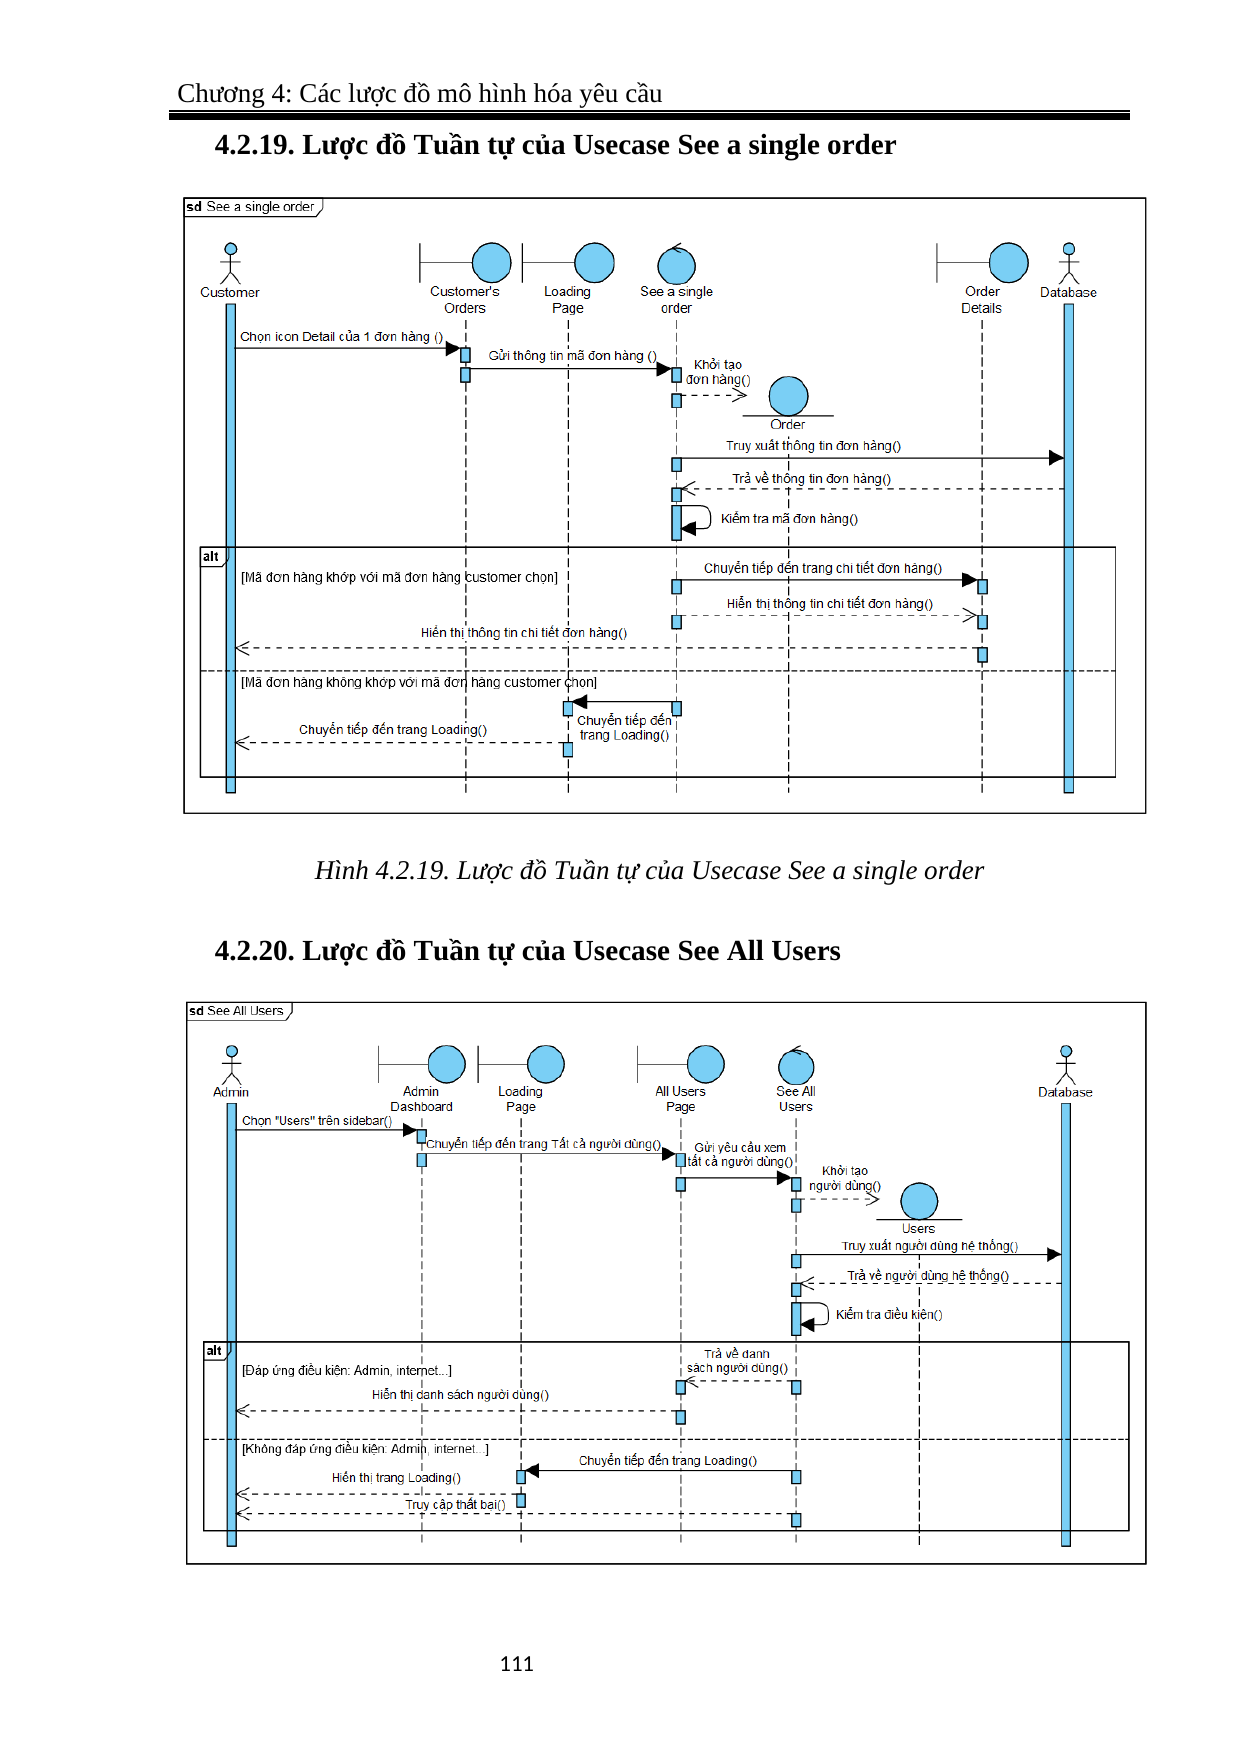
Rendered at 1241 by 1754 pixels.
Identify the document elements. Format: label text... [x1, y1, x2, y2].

picture [177, 190, 1157, 823]
subtitle 4.2.20. Lược đồ Tuần tự của Usecase See All Users [177, 933, 1122, 966]
picture [177, 995, 1156, 1580]
subtitle Hình 4.2.19. Lược đồ Tuần tự của Usecase See a single order [177, 854, 1122, 885]
subtitle 4.2.19. Lược đồ Tuần tự của Usecase See a single order [177, 127, 1122, 161]
